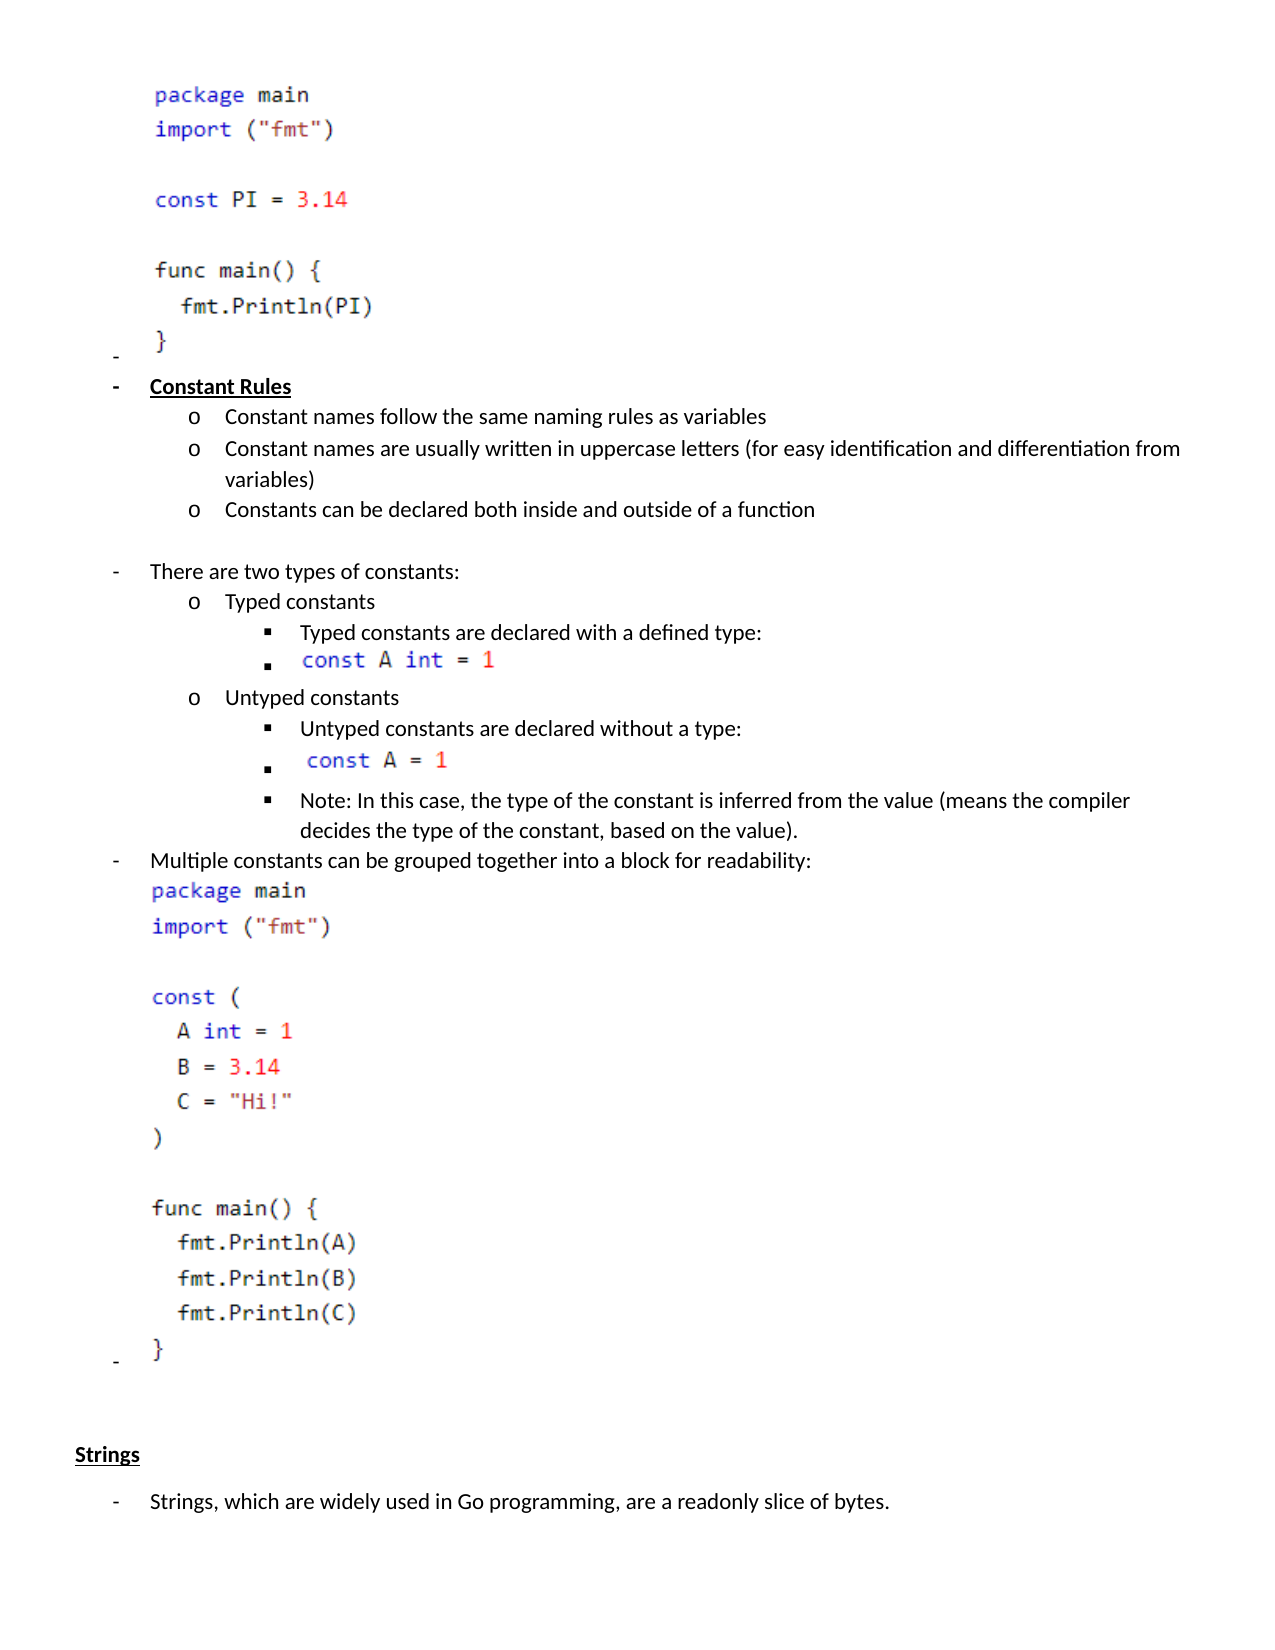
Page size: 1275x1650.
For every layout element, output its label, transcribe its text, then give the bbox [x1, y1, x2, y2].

list Constant names are usually written in uppercase letters (for easy identification and differentiation from variables) [187, 434, 1200, 493]
list Strings, which are widely used in Go programming, are a readonly slice of bytes. [112, 1487, 1200, 1515]
list Note: In this case, the type of the constant is inferred from the value (means the compiler decides the type of the constant, based on the value). [262, 786, 1200, 844]
picture [150, 876, 369, 1369]
list Untyped constants are declared without a type: [262, 714, 1200, 742]
list Multiple constants can be grouped together into a block for readability: [112, 847, 1200, 874]
text Strings [75, 1441, 1200, 1468]
picture [150, 75, 380, 364]
list Untyped constants [187, 683, 1200, 712]
picture [300, 744, 455, 779]
list There are two types of constants: [112, 557, 1200, 585]
list Constant Rules [112, 372, 1200, 400]
list Constants can be declared both inside and outside of a function [187, 495, 1200, 524]
picture [300, 648, 499, 676]
list Typed constants are declared with a defined type: [262, 618, 1200, 647]
list Constant names follow the same naming rules as variables [187, 402, 1200, 431]
list Typed constants [187, 587, 1200, 616]
